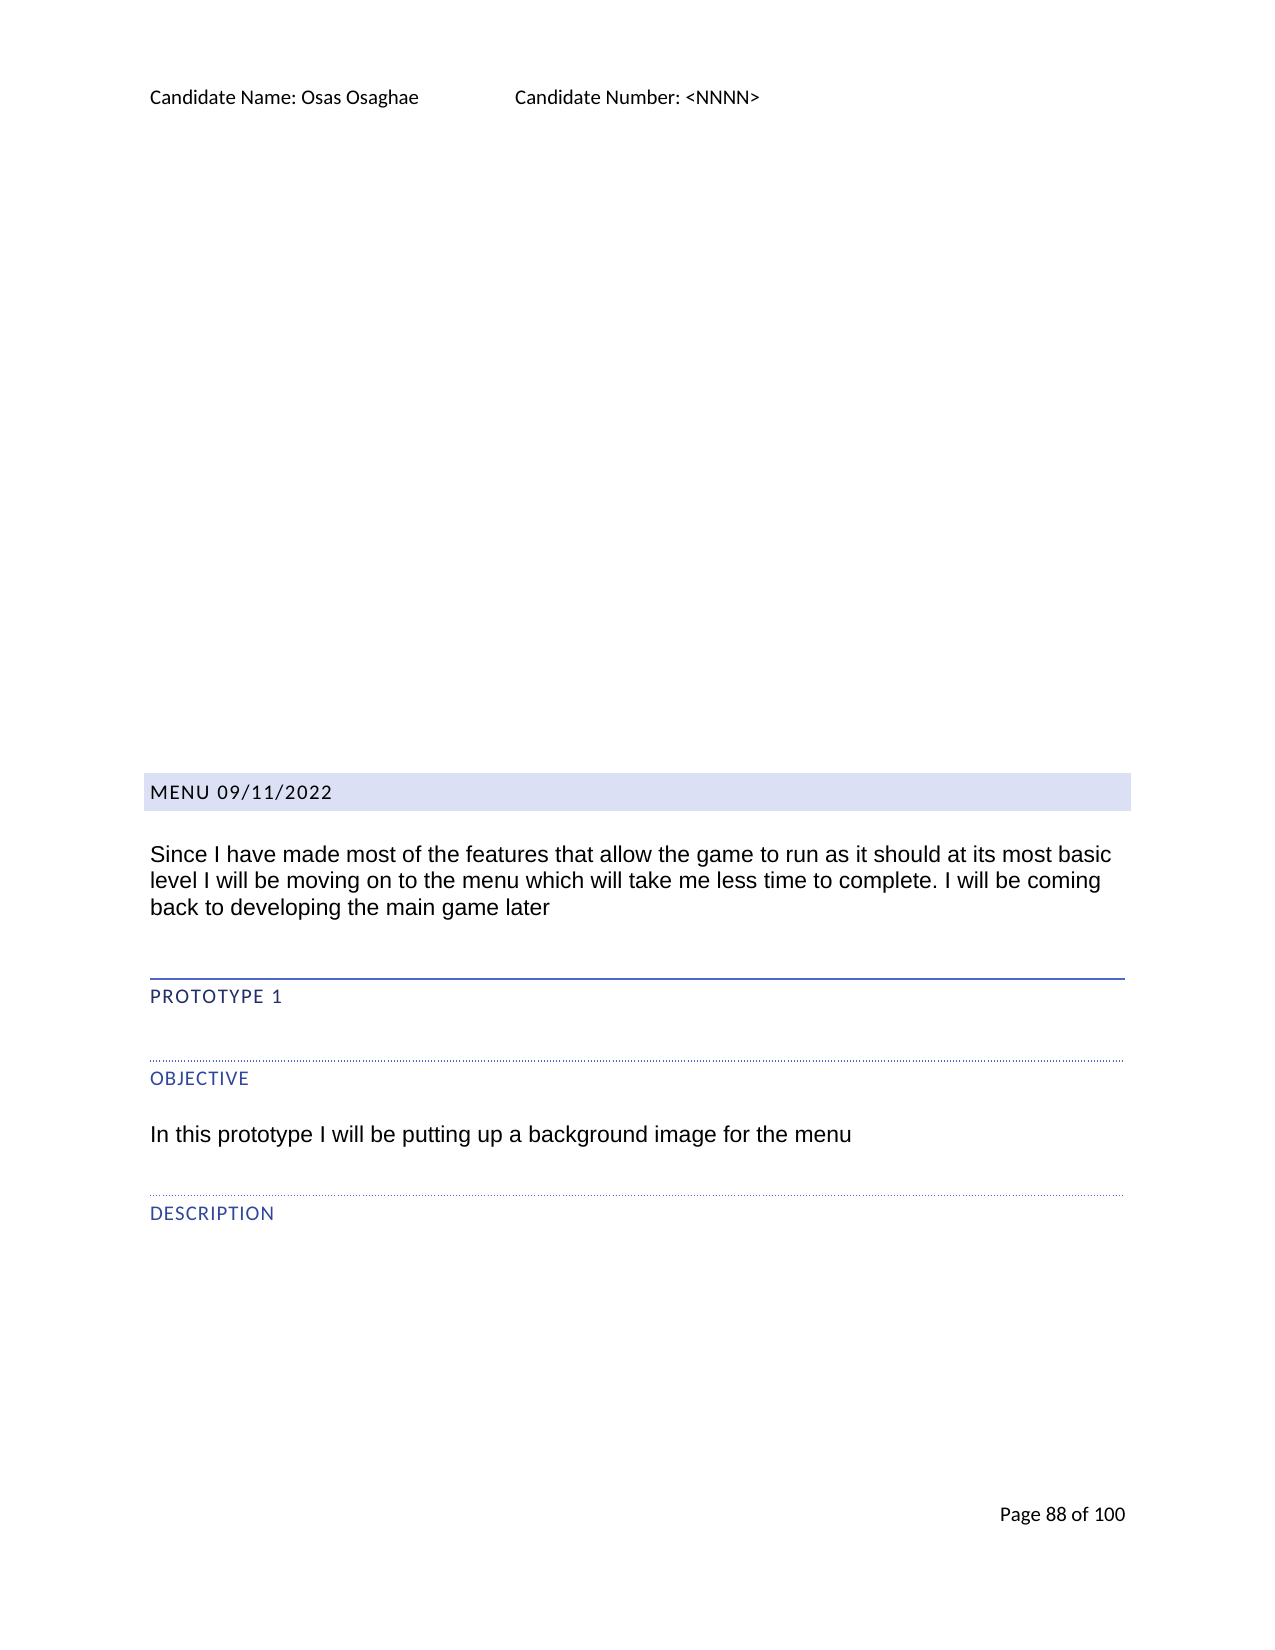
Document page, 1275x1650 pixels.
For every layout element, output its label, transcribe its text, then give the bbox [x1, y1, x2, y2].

subtitle Menu 09/11/2022 [150, 779, 1125, 805]
text In this prototype I will be putting up a background image for the menu [150, 1121, 1125, 1147]
subtitle Prototype 1 [150, 980, 1125, 1009]
text Since I have made most of the features that allow the game to run as it should at its most basic level I will be moving on to the menu which will take me less time to complete. I will be coming back to developing the main game later [150, 841, 1125, 920]
subtitle Objective [150, 1060, 1125, 1091]
subtitle Description [150, 1195, 1125, 1226]
